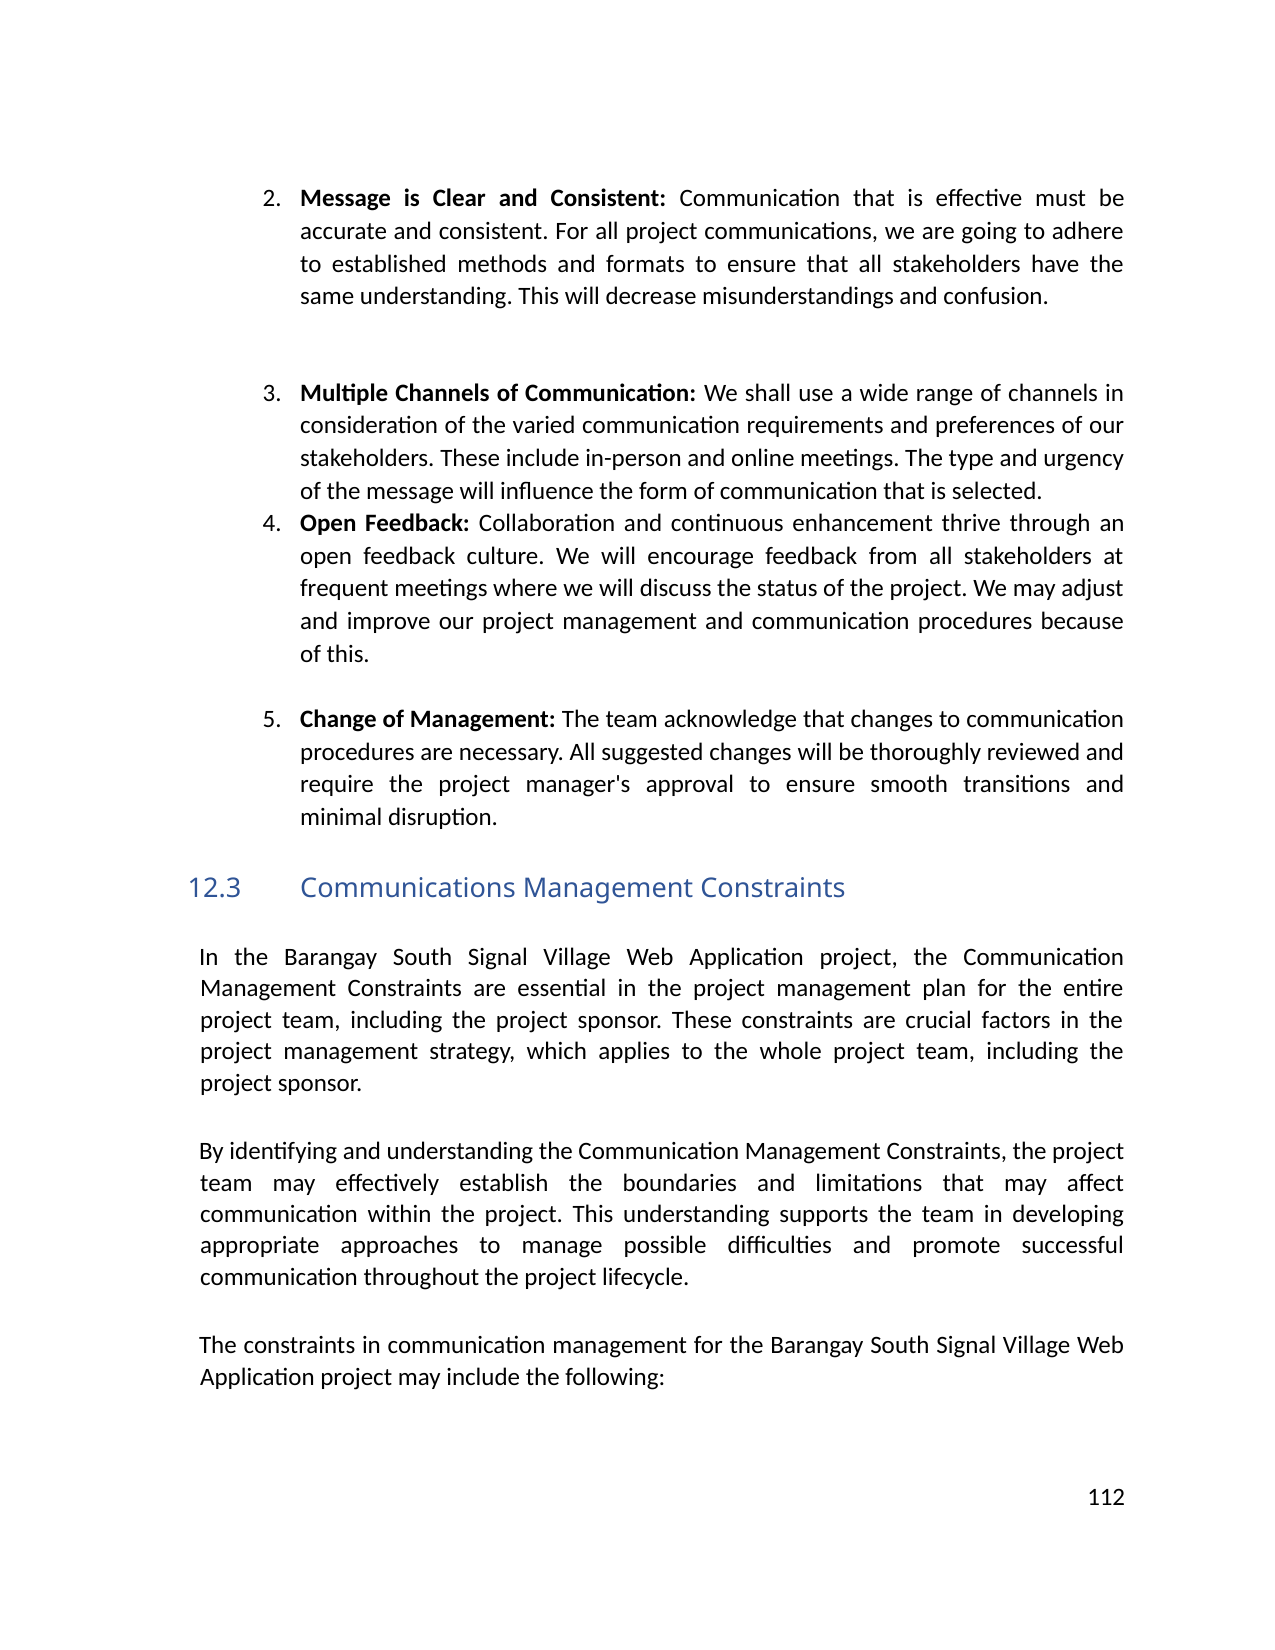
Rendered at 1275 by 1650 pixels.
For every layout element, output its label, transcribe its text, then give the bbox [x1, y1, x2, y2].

list Change of Management: The team acknowledge that changes to communication procedures are necessary. All suggested changes will be thoroughly reviewed and require the project manager's approval to ensure smooth transitions and minimal disruption. [262, 703, 1125, 831]
text In the Barangay South Signal Village Web Application project, the Communication Management Constraints are essential in the project management plan for the entire project team, including the project sponsor. These constraints are crucial factors in the project management strategy, which applies to the whole project team, including the project sponsor. [199, 941, 1125, 1097]
list Open Feedback: Collaboration and continuous enhancement thrive through an open feedback culture. We will encourage feedback from all stakeholders at frequent meetings where we will discuss the status of the project. We may adjust and improve our project management and communication procedures because of this. [262, 507, 1125, 668]
text The constraints in communication management for the Barangay South Signal Village Web Application project may include the following: [199, 1329, 1125, 1391]
text By identifying and understanding the Communication Management Constraints, the project team may effectively establish the boundaries and limitations that may affect communication within the project. This understanding supports the team in developing appropriate approaches to manage possible difficulties and promote successful communication throughout the project lifecycle. [199, 1135, 1125, 1291]
list Message is Clear and Consistent: Communication that is effective must be accurate and consistent. For all project communications, we are going to adhere to established methods and formats to ensure that all stakeholders have the same understanding. This will decrease misunderstandings and confusion. [262, 183, 1125, 311]
list Multiple Channels of Communication: We shall use a wide range of channels in consideration of the varied communication requirements and preferences of our stakeholders. These include in-person and online meetings. The type and urgency of the message will influence the form of communication that is selected. [262, 377, 1125, 505]
subtitle Communications Management Constraints [187, 869, 1125, 906]
